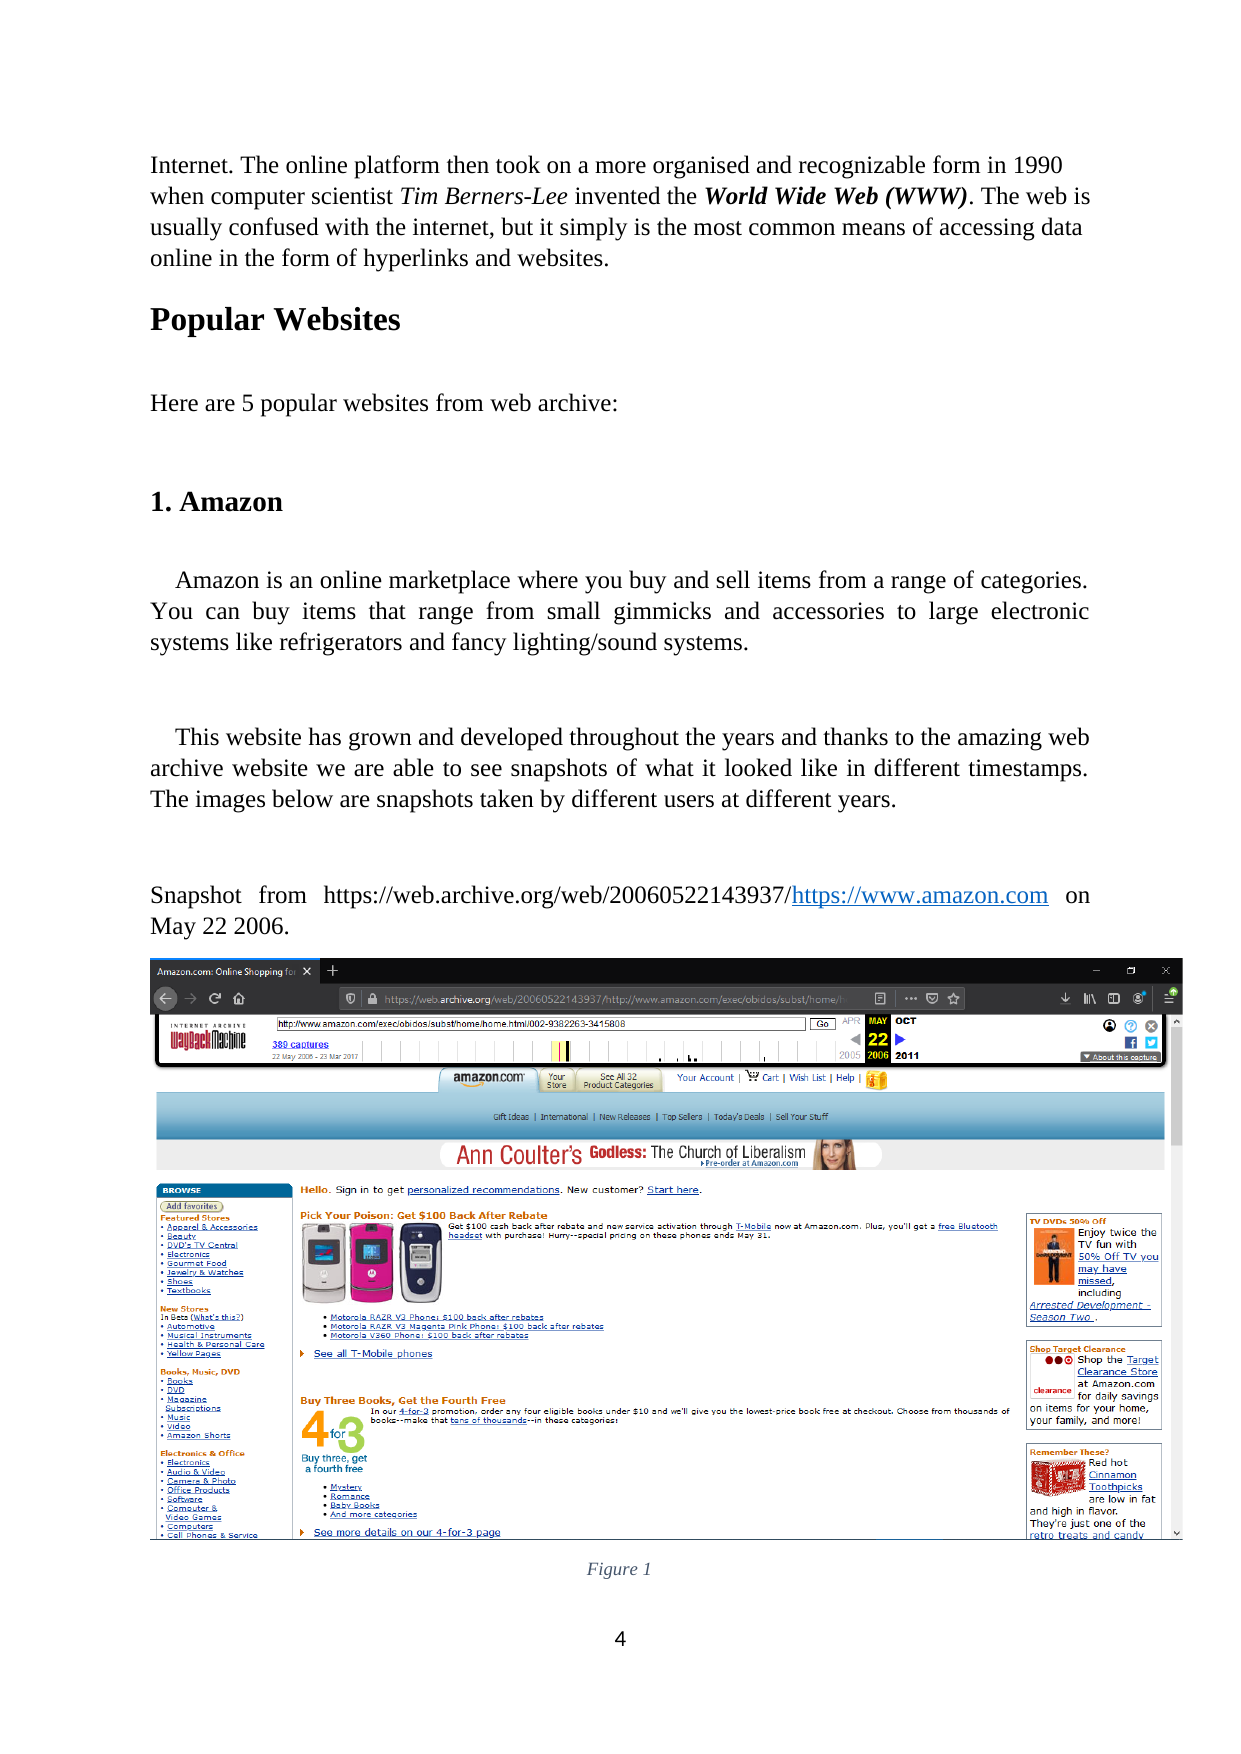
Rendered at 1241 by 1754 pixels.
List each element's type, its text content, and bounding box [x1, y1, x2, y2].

text Here are 5 popular websites from web archive: [150, 388, 1090, 417]
text Snapshot from https://web.archive.org/web/20060522143937/https://www.amazon.com on May 22 2006. [150, 880, 1090, 940]
text This website has grown and developed throughout the years and thanks to the amazing web archive website we are able to see snapshots of what it looked like in different timestamps. The images below are snapshots taken by different users at different years. [150, 722, 1090, 813]
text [150, 150, 1090, 272]
text Figure 1 [150, 1558, 1090, 1580]
text Amazon is an online marketplace where you buy and sell items from a range of categories. You can buy items that range from small gimmicks and accessories to large electronic systems like refrigerators and fancy lighting/sound systems. [150, 565, 1090, 656]
subtitle 1. Amazon [150, 484, 1090, 517]
picture [150, 958, 1183, 1540]
subtitle Popular Websites [150, 299, 1090, 337]
